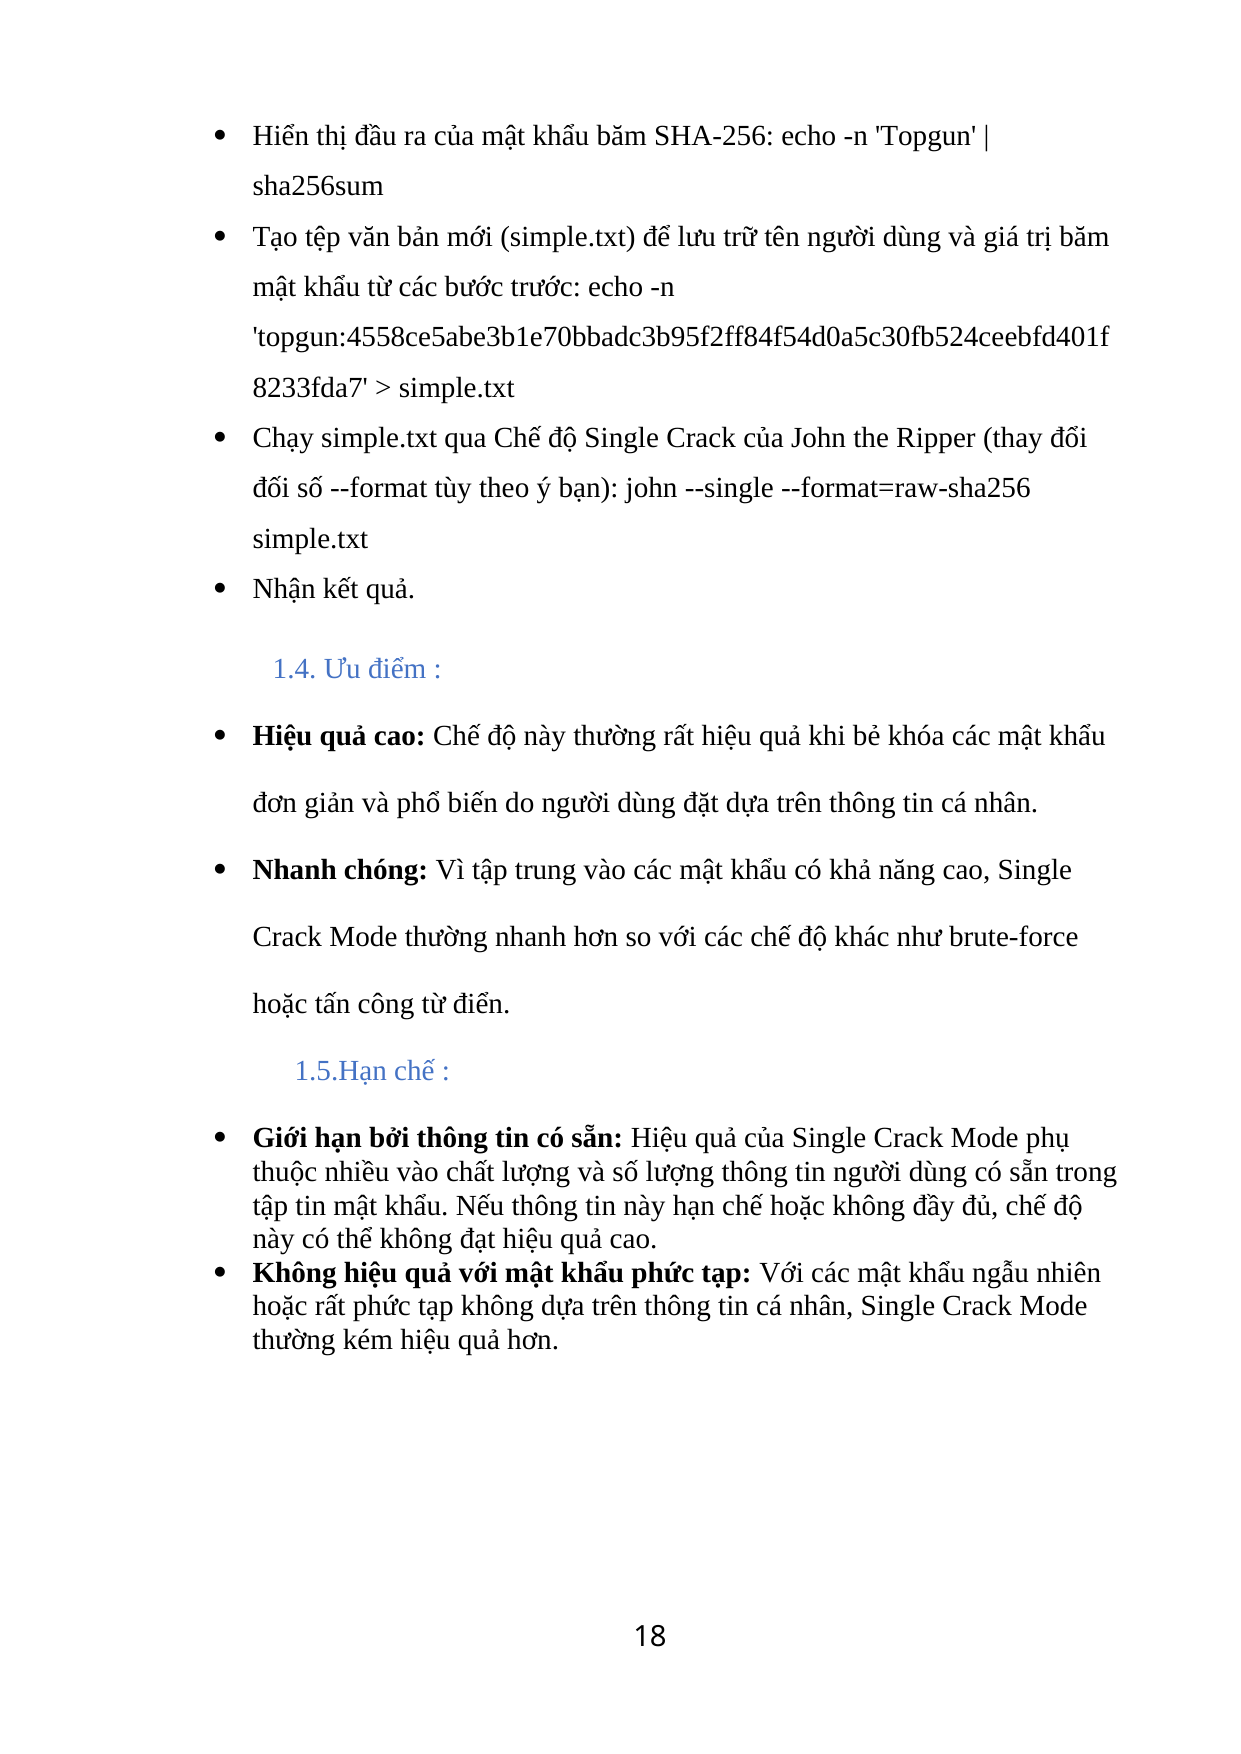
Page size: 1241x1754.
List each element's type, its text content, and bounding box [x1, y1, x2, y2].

list Chạy simple.txt qua Chế độ Single Crack của John the Ripper (thay đổi đối số --format tùy theo ý bạn): john --single --format=raw-sha256 simple.txt [215, 420, 1122, 554]
list Nhanh chóng: Vì tập trung vào các mật khẩu có khả năng cao, Single Crack Mode thường nhanh hơn so với các chế độ khác như brute-force hoặc tấn công từ điển. [215, 852, 1122, 1020]
subtitle 1.4. Ưu điểm : [0, 651, 1122, 684]
list Giới hạn bởi thông tin có sẵn: Hiệu quả của Single Crack Mode phụ thuộc nhiều vào chất lượng và số lượng thông tin người dùng có sẵn trong tập tin mật khẩu. Nếu thông tin này hạn chế hoặc không đầy đủ, chế độ này có thể không đạt hiệu quả cao. [215, 1121, 1122, 1255]
list Không hiệu quả với mật khẩu phức tạp: Với các mật khẩu ngẫu nhiên hoặc rất phức tạp không dựa trên thông tin cá nhân, Single Crack Mode thường kém hiệu quả hơn. [215, 1255, 1122, 1356]
list Hiển thị đầu ra của mật khẩu băm SHA-256: echo -n 'Topgun' | sha256sum [215, 118, 1122, 202]
list Hiệu quả cao: Chế độ này thường rất hiệu quả khi bẻ khóa các mật khẩu đơn giản và phổ biến do người dùng đặt dựa trên thông tin cá nhân. [215, 718, 1122, 819]
list Nhận kết quả. [215, 571, 1122, 605]
subtitle 1.5.Hạn chế : [0, 1053, 1122, 1087]
list Tạo tệp văn bản mới (simple.txt) để lưu trữ tên người dùng và giá trị băm mật khẩu từ các bước trước: echo -n 'topgun:4558ce5abe3b1e70bbadc3b95f2ff84f54d0a5c30fb524ceebfd401f8233fda7' > simple.txt [215, 219, 1122, 403]
